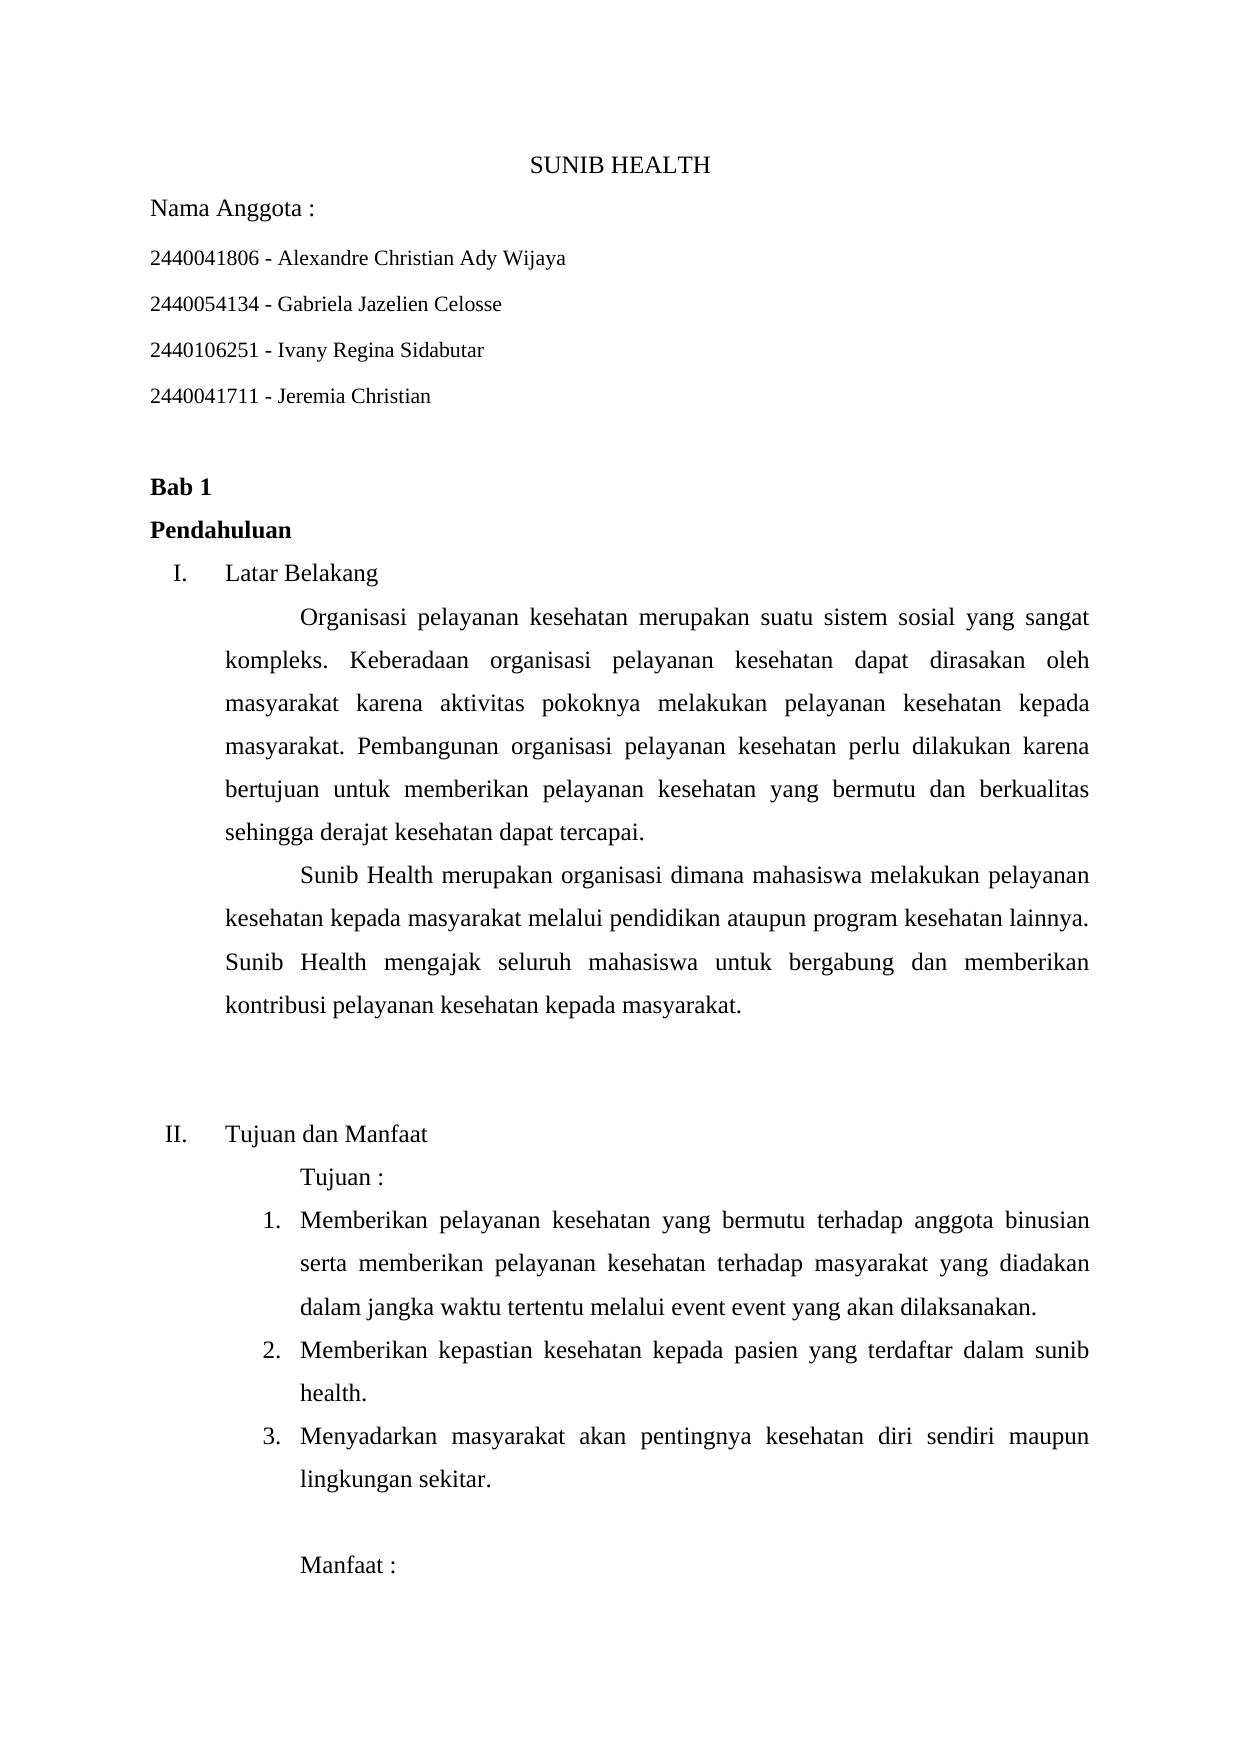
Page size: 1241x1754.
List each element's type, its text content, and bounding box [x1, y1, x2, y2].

list Tujuan dan Manfaat [187, 1119, 1090, 1148]
list Latar Belakang [187, 558, 1090, 587]
text Nama Anggota : [150, 193, 1090, 222]
text 2440054134 - Gabriela Jazelien Celosse [150, 291, 1090, 316]
list Memberikan kepastian kesehatan kepada pasien yang terdaftar dalam sunib health. [262, 1335, 1090, 1407]
list Menyadarkan masyarakat akan pentingnya kesehatan diri sendiri maupun lingkungan sekitar. [262, 1421, 1090, 1493]
text Tujuan : [300, 1162, 1090, 1191]
list Memberikan pelayanan kesehatan yang bermutu terhadap anggota binusian serta memberikan pelayanan kesehatan terhadap masyarakat yang diadakan dalam jangka waktu tertentu melalui event event yang akan dilaksanakan. [262, 1205, 1090, 1320]
text Sunib Health merupakan organisasi dimana mahasiswa melakukan pelayanan kesehatan kepada masyarakat melalui pendidikan ataupun program kesehatan lainnya. Sunib Health mengajak seluruh mahasiswa untuk bergabung dan memberikan kontribusi pelayanan kesehatan kepada masyarakat. [225, 860, 1090, 1018]
text SUNIB HEALTH [150, 150, 1090, 179]
text Organisasi pelayanan kesehatan merupakan suatu sistem sosial yang sangat kompleks. Keberadaan organisasi pelayanan kesehatan dapat dirasakan oleh masyarakat karena aktivitas pokoknya melakukan pelayanan kesehatan kepada masyarakat. Pembangunan organisasi pelayanan kesehatan perlu dilakukan karena bertujuan untuk memberikan pelayanan kesehatan yang bermutu dan berkualitas sehingga derajat kesehatan dapat tercapai. [225, 602, 1090, 846]
text 2440106251 - Ivany Regina Sidabutar [150, 337, 1090, 362]
text 2440041711 - Jeremia Christian [150, 383, 1090, 408]
text Pendahuluan [150, 515, 1090, 544]
text 2440041806 - Alexandre Christian Ady Wijaya [150, 244, 1090, 270]
text Bab 1 [150, 472, 1090, 501]
text Manfaat : [150, 1550, 1090, 1579]
